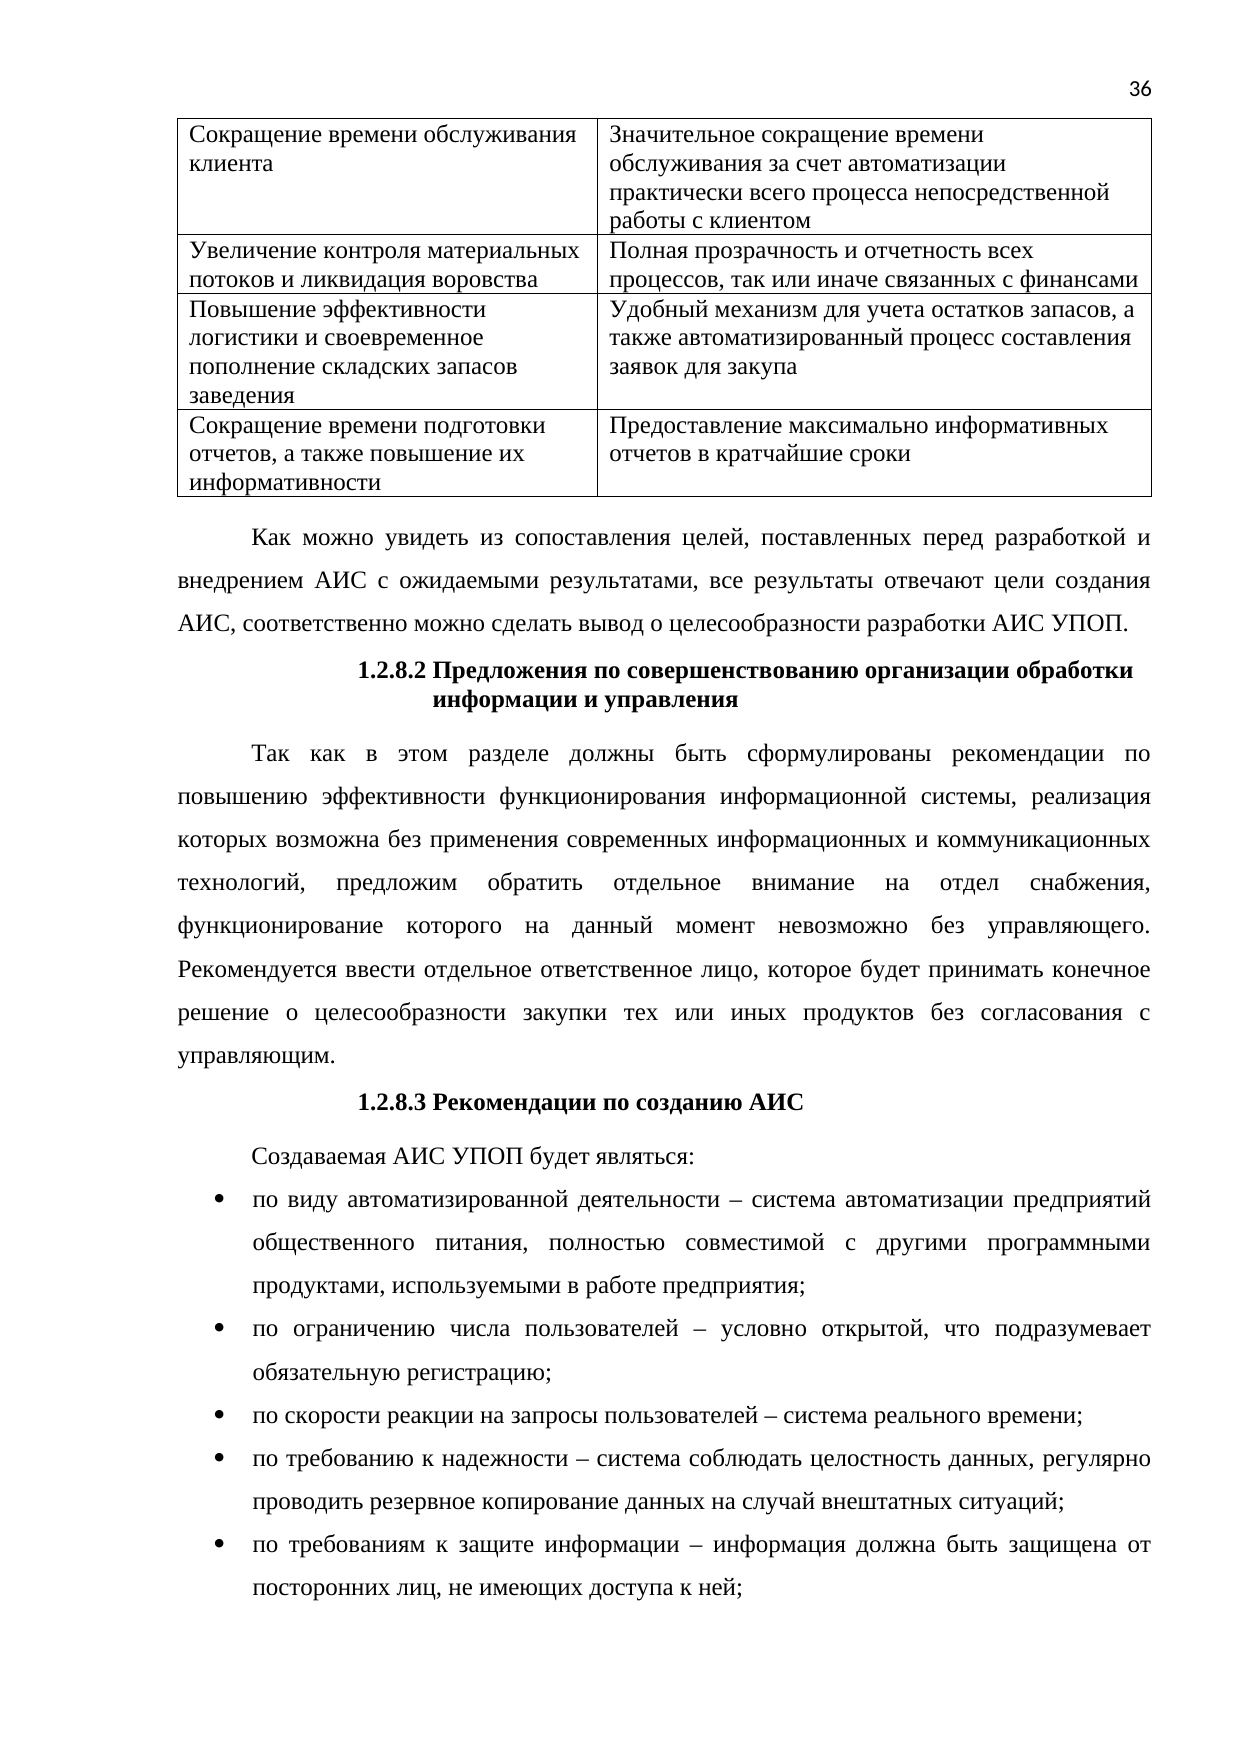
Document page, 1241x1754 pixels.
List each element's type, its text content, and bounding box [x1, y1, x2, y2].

text Так как в этом разделе должны быть сформулированы рекомендации по повышению эффективности функционирования информационной системы, реализация которых возможна без применения современных информационных и коммуникационных технологий, предложим обратить отдельное внимание на отдел снабжения, функционирование которого на данный момент невозможно без управляющего. Рекомендуется ввести отдельное ответственное лицо, которое будет принимать конечное решение о целесообразности закупки тех или иных продуктов без согласования с управляющим. [177, 738, 1152, 1069]
text Создаваемая АИС УПОП будет являться: [177, 1141, 1152, 1170]
list по скорости реакции на запросы пользователей – система реального времени; [215, 1400, 1152, 1428]
list по ограничению числа пользователей – условно открытой, что подразумевает обязательную регистрацию; [215, 1313, 1152, 1385]
list по требованиям к защите информации – информация должна быть защищена от посторонних лиц, не имеющих доступа к ней; [215, 1529, 1152, 1601]
list по виду автоматизированной деятельности – система автоматизации предприятий общественного питания, полностью совместимой с другими программными продуктами, используемыми в работе предприятия; [215, 1184, 1152, 1299]
table_cell Повышение эффективности логистики и своевременное пополнение складских запасов заведения [178, 294, 597, 409]
text Как можно увидеть из сопоставления целей, поставленных перед разработкой и внедрением АИС с ожидаемыми результатами, все результаты отвечают цели создания АИС, соответственно можно сделать вывод о целесообразности разработки АИС УПОП. [177, 522, 1152, 637]
table_cell Сокращение времени обслуживания клиента [178, 119, 597, 234]
table_cell Сокращение времени подготовки отчетов, а также повышение их информативности [178, 410, 597, 496]
list по требованию к надежности – система соблюдать целостность данных, регулярно проводить резервное копирование данных на случай внештатных ситуаций; [215, 1443, 1152, 1515]
table_cell Увеличение контроля материальных потоков и ликвидация воровства [178, 235, 597, 293]
table_cell Предоставление максимально информативных отчетов в кратчайшие сроки [598, 410, 1151, 496]
table_cell Полная прозрачность и отчетность всех процессов, так или иначе связанных с финансами [598, 235, 1151, 293]
list Предложения по совершенствованию организации обработки информации и управления [357, 656, 1152, 713]
table_cell Удобный механизм для учета остатков запасов, а также автоматизированный процесс составления заявок для закупа [598, 294, 1151, 409]
list Рекомендации по созданию АИС [357, 1087, 1152, 1116]
table_cell Значительное сокращение времени обслуживания за счет автоматизации практически всего процесса непосредственной работы с клиентом [598, 119, 1151, 234]
